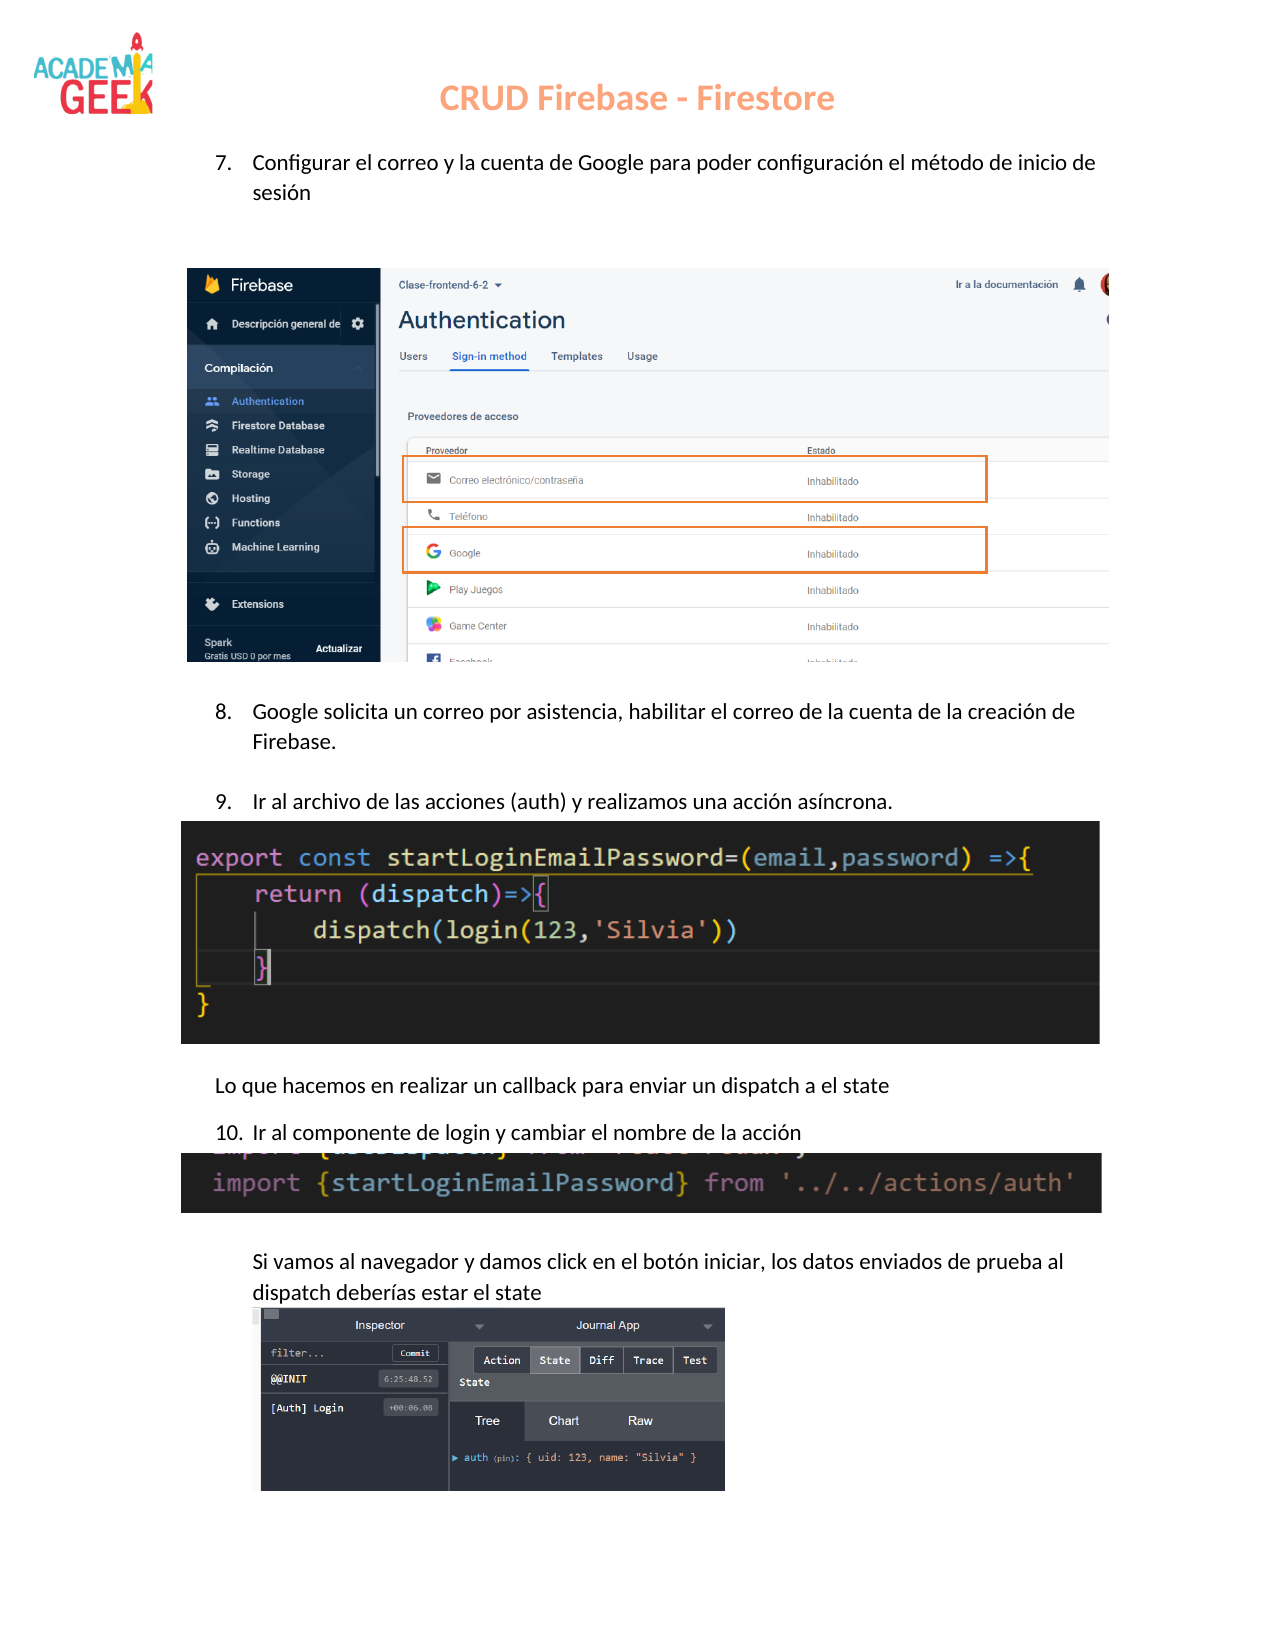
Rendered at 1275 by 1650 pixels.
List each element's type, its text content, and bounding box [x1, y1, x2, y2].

picture [33, 32, 153, 114]
list Ir al archivo de las acciones (auth) y realizamos una acción asíncrona. [215, 787, 1098, 816]
picture [181, 821, 1099, 1044]
picture [181, 1153, 1102, 1213]
list Ir al componente de login y cambiar el nombre de la acción [215, 1118, 1098, 1146]
picture [187, 268, 1109, 662]
text Lo que hacemos en realizar un callback para enviar un dispatch a el state [215, 1044, 1098, 1099]
list Google solicita un correo por asistencia, habilitar el correo de la cuenta de la creación de Firebase. [215, 697, 1098, 755]
list Si vamos al navegador y damos click en el botón iniciar, los datos enviados de prueba al dispatch deberías estar el state [252, 1247, 1098, 1306]
list Configurar el correo y la cuenta de Google para poder configuración el método de inicio de sesión [215, 148, 1098, 206]
picture [252, 1307, 725, 1491]
